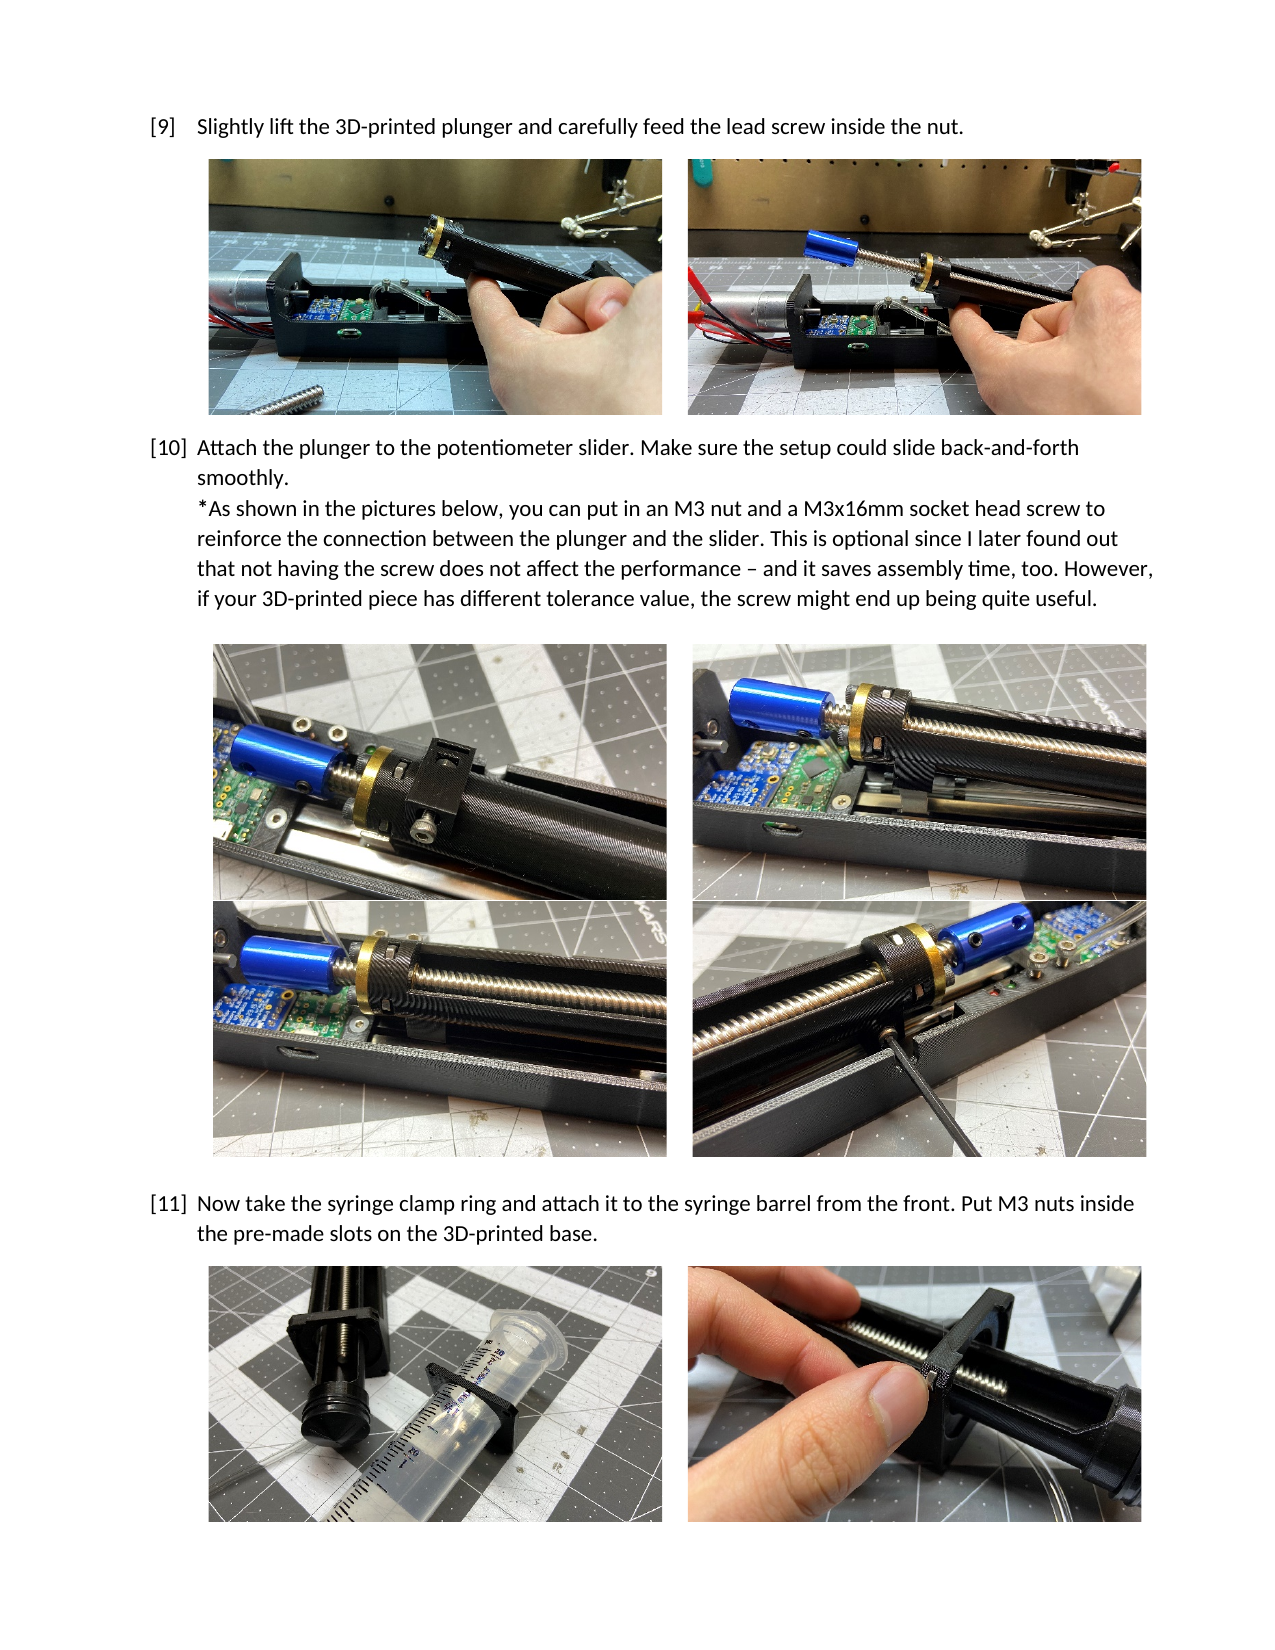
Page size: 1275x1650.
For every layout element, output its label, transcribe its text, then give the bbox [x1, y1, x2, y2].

picture [687, 159, 1142, 415]
picture [692, 644, 1147, 900]
list Attach the plunger to the potentiometer slider. Make sure the setup could slide back-and-forth smoothly. [150, 433, 1162, 491]
picture [687, 1266, 1142, 1522]
list Slightly lift the 3D-printed plunger and carefully feed the lead screw inside the nut. [150, 112, 1162, 141]
list Now take the syringe clamp ring and attach it to the syringe barrel from the front. Put M3 nuts inside the pre-made slots on the 3D-printed base. [150, 1189, 1162, 1247]
picture [213, 901, 667, 1157]
picture [692, 901, 1147, 1157]
picture [213, 644, 667, 900]
picture [208, 159, 663, 415]
list *As shown in the pictures below, you can put in an M3 nut and a M3x16mm socket head screw to reinforce the connection between the plunger and the slider. This is optional since I later found out that not having the screw does not affect the performance – and it saves assembly time, too. However, if your 3D-printed piece has different tolerance value, the screw might end up being quite useful. [197, 494, 1162, 612]
picture [208, 1266, 663, 1522]
